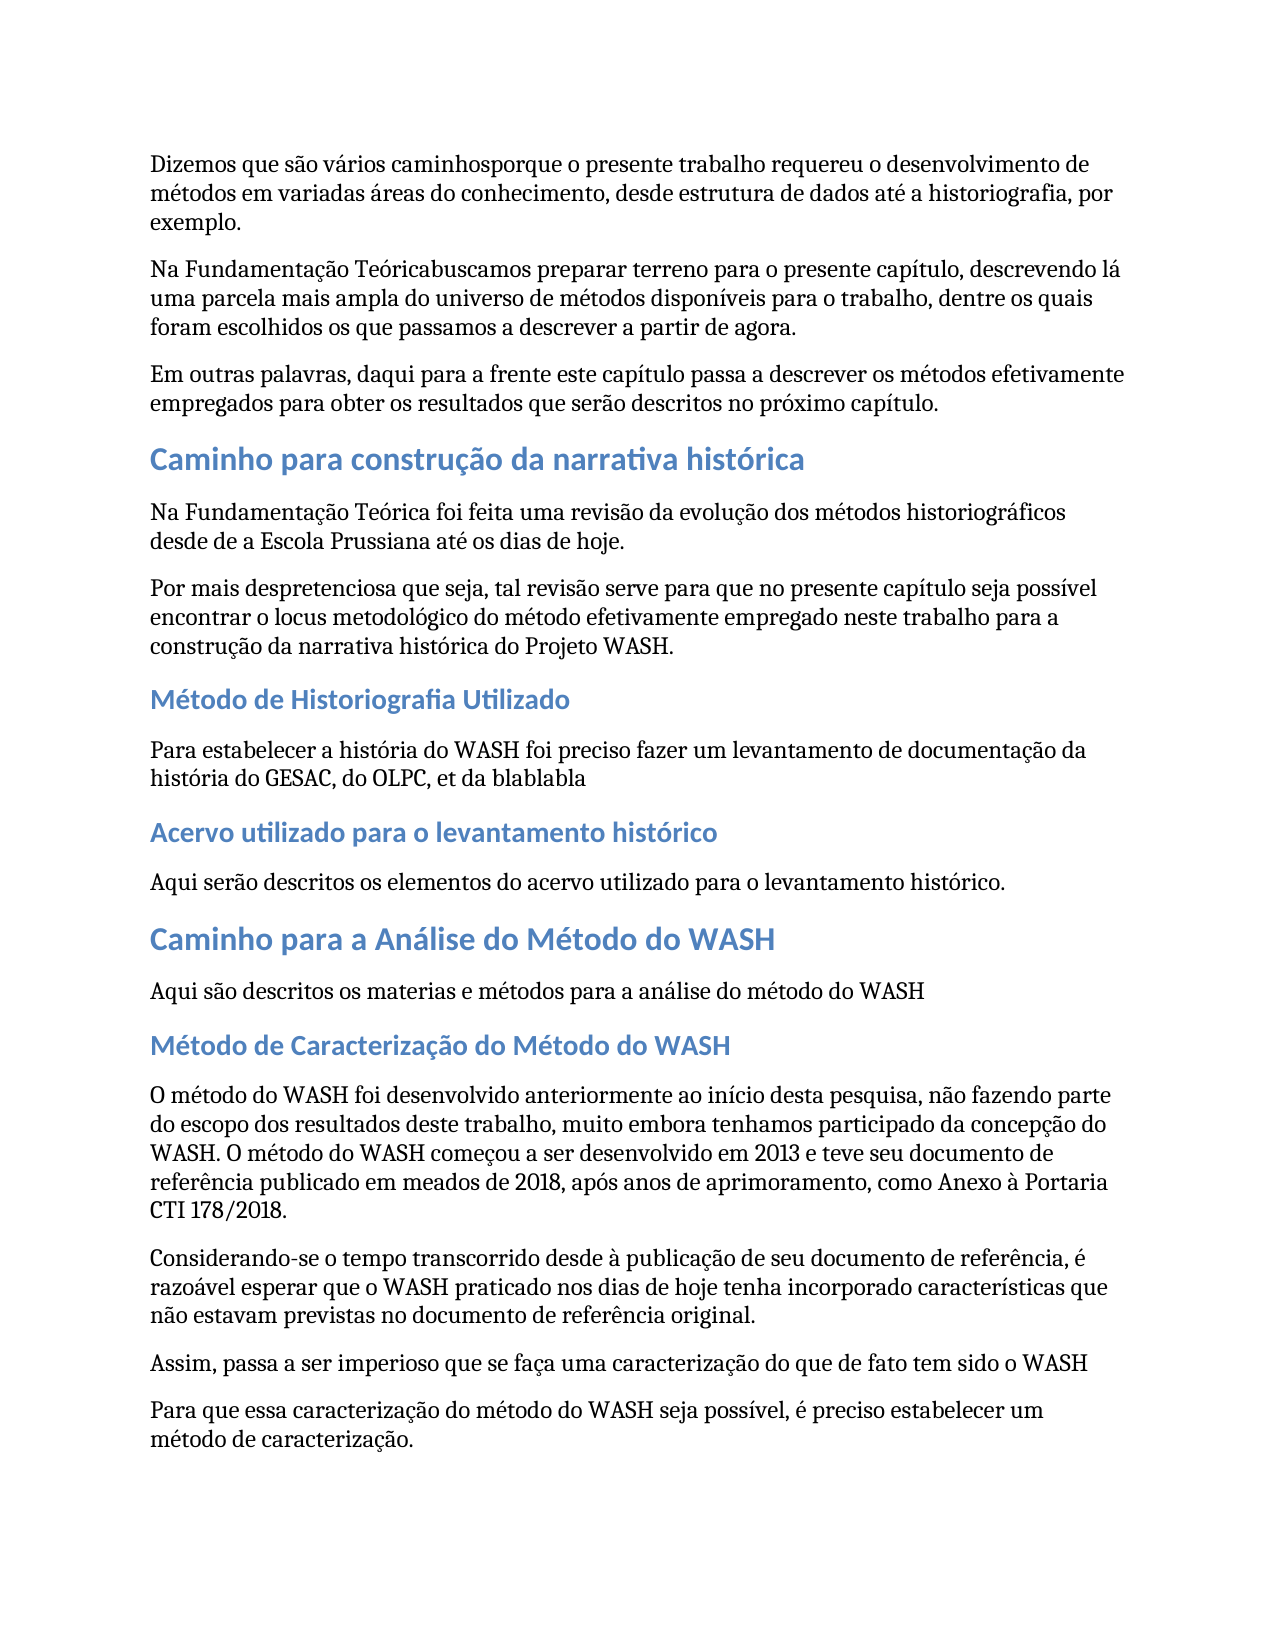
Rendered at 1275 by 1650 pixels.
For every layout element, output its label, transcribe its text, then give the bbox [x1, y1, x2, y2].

text Na Fundamentação Teórica foi feita uma revisão da evolução dos métodos historiográficos desde de a Escola Prussiana até os dias de hoje. [150, 498, 1125, 555]
text Aqui serão descritos os elementos do acervo utilizado para o levantamento histórico. [150, 868, 1125, 897]
subtitle Acervo utilizado para o levantamento histórico [150, 814, 1125, 849]
text Para estabelecer a história do WASH foi preciso fazer um levantamento de documentação da história do GESAC, do OLPC, et da blablabla [150, 736, 1125, 793]
text Considerando-se o tempo transcorrido desde à publicação de seu documento de referência, é razoável esperar que o WASH praticado nos dias de hoje tenha incorporado caracterı́sticas que não estavam previstas no documento de referência original. [150, 1244, 1125, 1330]
subtitle Caminho para construção da narrativa histórica [150, 438, 1125, 479]
text Em outras palavras, daqui para a frente este capı́tulo passa a descrever os métodos efetivamente empregados para obter os resultados que serão descritos no próximo capı́tulo. [150, 360, 1125, 417]
text Para que essa caracterização do método do WASH seja possı́vel, é preciso estabelecer um método de caracterização. [150, 1396, 1125, 1454]
text Dizemos que são vários caminhosporque o presente trabalho requereu o desenvolvimento de métodos em variadas áreas do conhecimento, desde estrutura de dados até a historiografia, por exemplo. [150, 150, 1125, 236]
text Aqui são descritos os materias e métodos para a análise do método do WASH [150, 977, 1125, 1006]
subtitle Método de Historiografia Utilizado [150, 681, 1125, 717]
subtitle Caminho para a Análise do Método do WASH [150, 918, 1125, 958]
text Por mais despretenciosa que seja, tal revisão serve para que no presente capı́tulo seja possı́vel encontrar o locus metodológico do método efetivamente empregado neste trabalho para a construção da narrativa histórica do Projeto WASH. [150, 574, 1125, 660]
subtitle Método de Caracterização do Método do WASH [150, 1027, 1125, 1062]
text O método do WASH foi desenvolvido anteriormente ao inı́cio desta pesquisa, não fazendo parte do escopo dos resultados deste trabalho, muito embora tenhamos participado da concepção do WASH. O método do WASH começou a ser desenvolvido em 2013 e teve seu documento de referência publicado em meados de 2018, após anos de aprimoramento, como Anexo à Portaria CTI 178/2018. [150, 1081, 1125, 1225]
text Na Fundamentação Teóricabuscamos preparar terreno para o presente capı́tulo, descrevendo lá uma parcela mais ampla do universo de métodos disponı́veis para o trabalho, dentre os quais foram escolhidos os que passamos a descrever a partir de agora. [150, 255, 1125, 341]
text Assim, passa a ser imperioso que se faça uma caracterização do que de fato tem sido o WASH [150, 1349, 1125, 1377]
